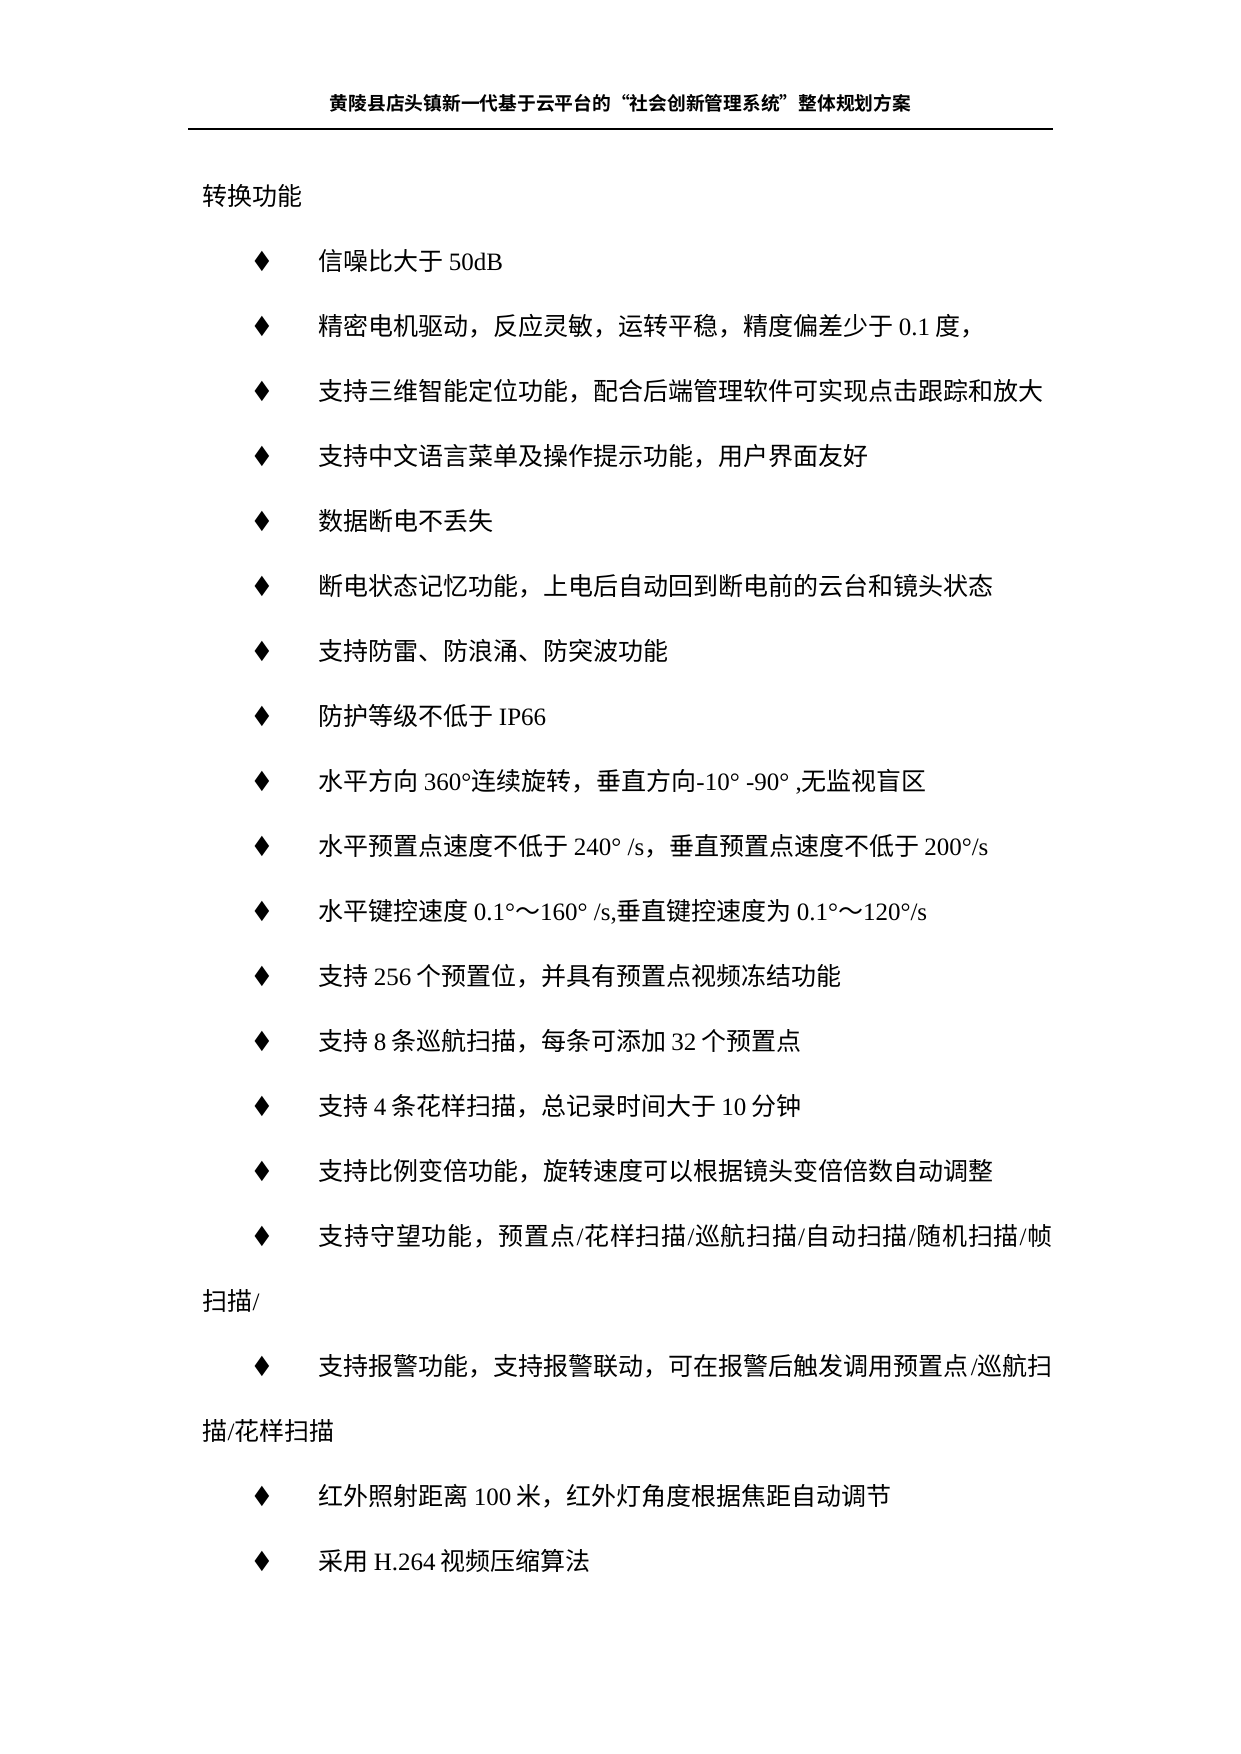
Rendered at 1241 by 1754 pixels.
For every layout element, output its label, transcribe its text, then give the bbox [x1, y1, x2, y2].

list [202, 162, 1053, 227]
list 水平键控速度0.1°〜160° /s,垂直键控速度为0.1°〜120°/s [202, 877, 1053, 942]
list 精密电机驱动，反应灵敏，运转平稳，精度偏差少于0.1度， [202, 292, 1053, 357]
list 支持三维智能定位功能，配合后端管理软件可实现点击跟踪和放大 [202, 357, 1053, 422]
list 支持中文语言菜单及操作提示功能，用户界面友好 [202, 422, 1053, 487]
list 防护等级不低于IP66 [202, 682, 1053, 747]
list 支持比例变倍功能，旋转速度可以根据镜头变倍倍数自动调整 [202, 1137, 1053, 1202]
list 红外照射距离100米，红外灯角度根据焦距自动调节 [202, 1462, 1053, 1527]
list 断电状态记忆功能，上电后自动回到断电前的云台和镜头状态 [202, 552, 1053, 617]
list 支持守望功能，预置点/花样扫描/巡航扫描/自动扫描/随机扫描/帧扫描/ [202, 1202, 1053, 1332]
list 信噪比大于50dB [202, 227, 1053, 292]
list 数据断电不丢失 [202, 487, 1053, 552]
list 支持8条巡航扫描，每条可添加32个预置点 [202, 1007, 1053, 1072]
list 水平方向360°连续旋转，垂直方向-10° -90° ,无监视盲区 [202, 747, 1053, 812]
list 支持防雷、防浪涌、防突波功能 [202, 617, 1053, 682]
list 支持4条花样扫描，总记录时间大于10分钟 [202, 1072, 1053, 1137]
list 水平预置点速度不低于240° /s，垂直预置点速度不低于200°/s [202, 812, 1053, 877]
list 支持256个预置位，并具有预置点视频冻结功能 [202, 942, 1053, 1007]
list 支持报警功能，支持报警联动，可在报警后触发调用预置点/巡航扫描/花样扫描 [202, 1332, 1053, 1462]
list 采用H.264视频压缩算法 [202, 1527, 1053, 1592]
